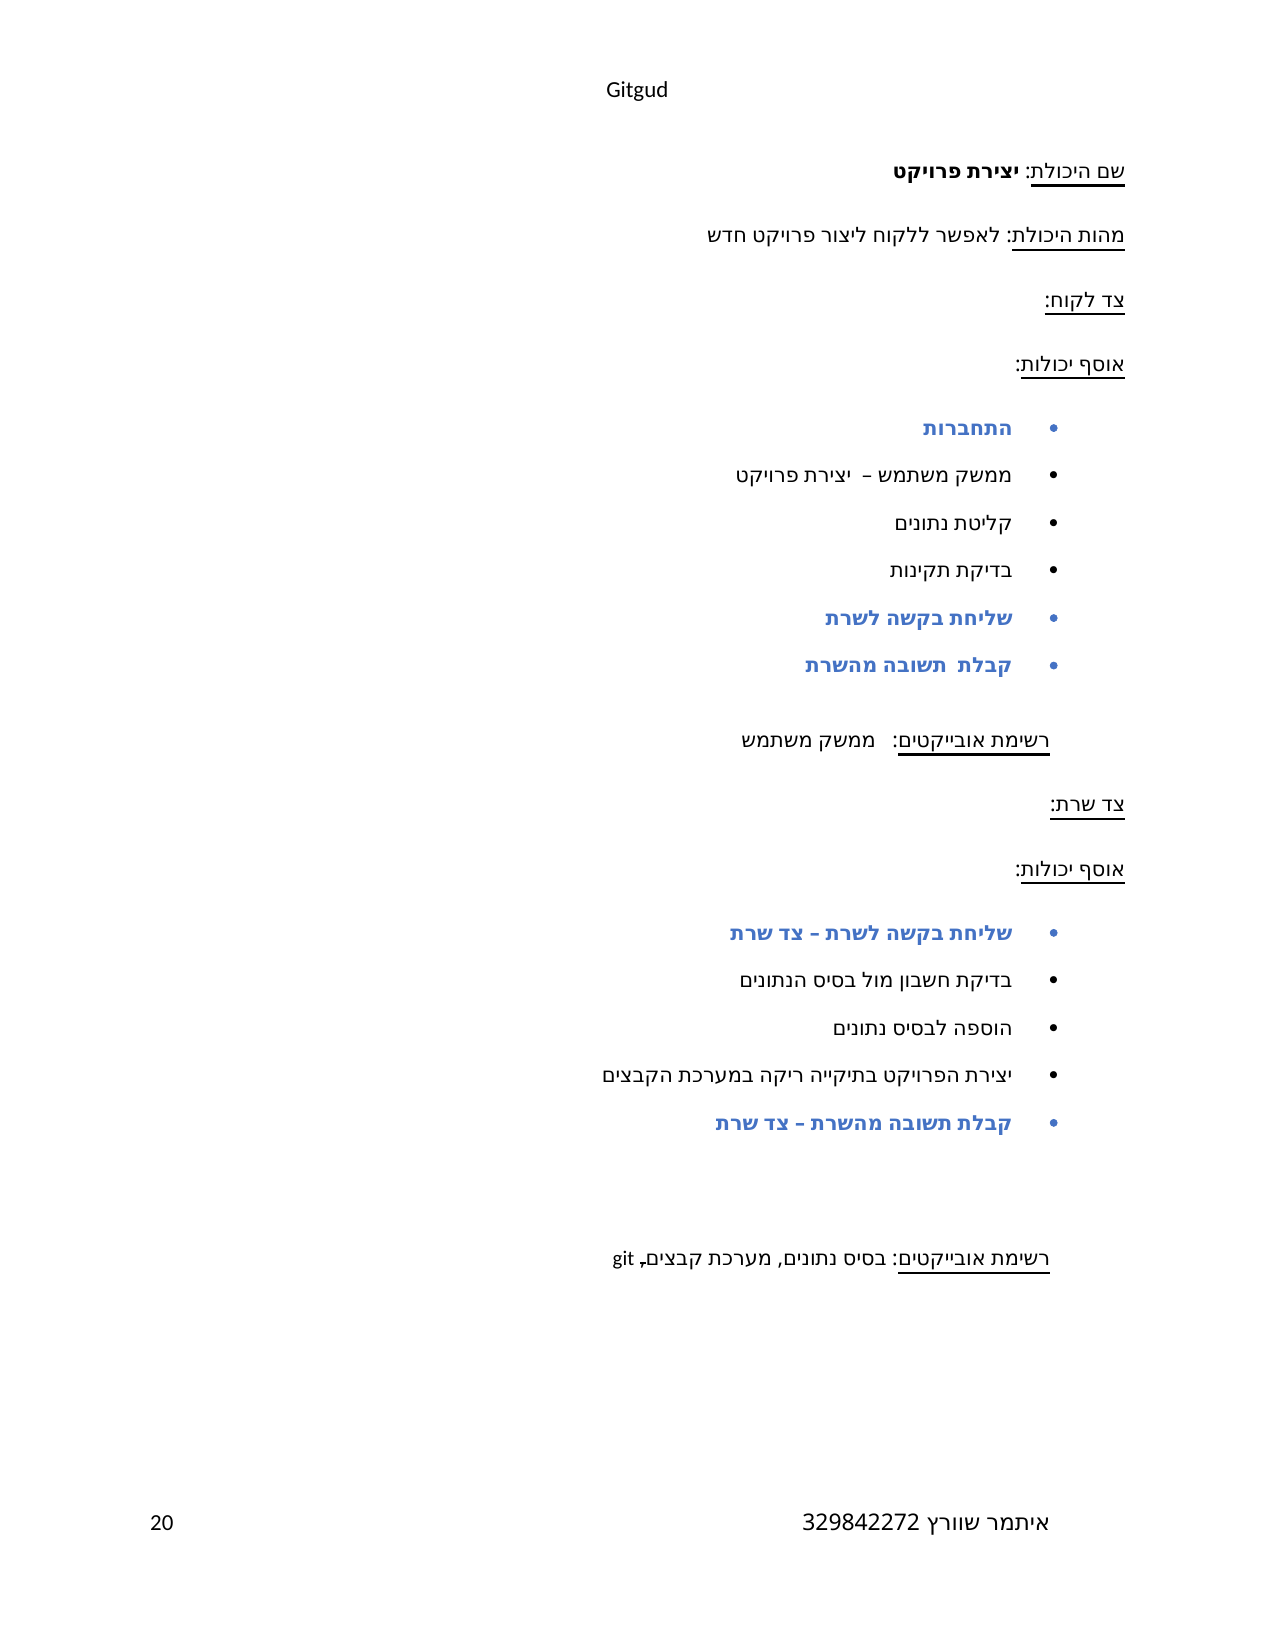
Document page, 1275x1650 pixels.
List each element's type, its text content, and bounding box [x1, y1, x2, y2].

list קליטת נתונים [150, 502, 1050, 546]
list בדיקת חשבון מול בסיס הנתונים [150, 959, 1050, 1003]
list ממשק משתמש – יצירת פרויקט [150, 454, 1050, 498]
text צד שרת: [150, 783, 1125, 827]
list בדיקת תקינות [150, 549, 1050, 593]
list הוספה לבסיס נתונים [150, 1007, 1050, 1051]
list התחברות [150, 407, 1050, 451]
text רשימת אובייקטים: ממשק משתמש [150, 719, 1125, 763]
text צד לקוח: [150, 278, 1125, 322]
list קבלת תשובה מהשרת – צד שרת [150, 1102, 1050, 1146]
text אוסף יכולות: [150, 342, 1125, 387]
text שם היכולת: יצירת פרויקט [150, 150, 1125, 194]
text רשימת אובייקטים: בסיס נתונים, מערכת קבצים, git [150, 1237, 1125, 1281]
text מהות היכולת: לאפשר ללקוח ליצור פרויקט חדש [150, 214, 1125, 258]
list קבלת תשובה מהשרת [150, 644, 1050, 688]
text אוסף יכולות: [150, 847, 1125, 891]
list שליחת בקשה לשרת – צד שרת [150, 912, 1050, 956]
list שליחת בקשה לשרת [150, 597, 1050, 641]
list יצירת הפרויקט בתיקייה ריקה במערכת הקבצים [150, 1054, 1050, 1098]
